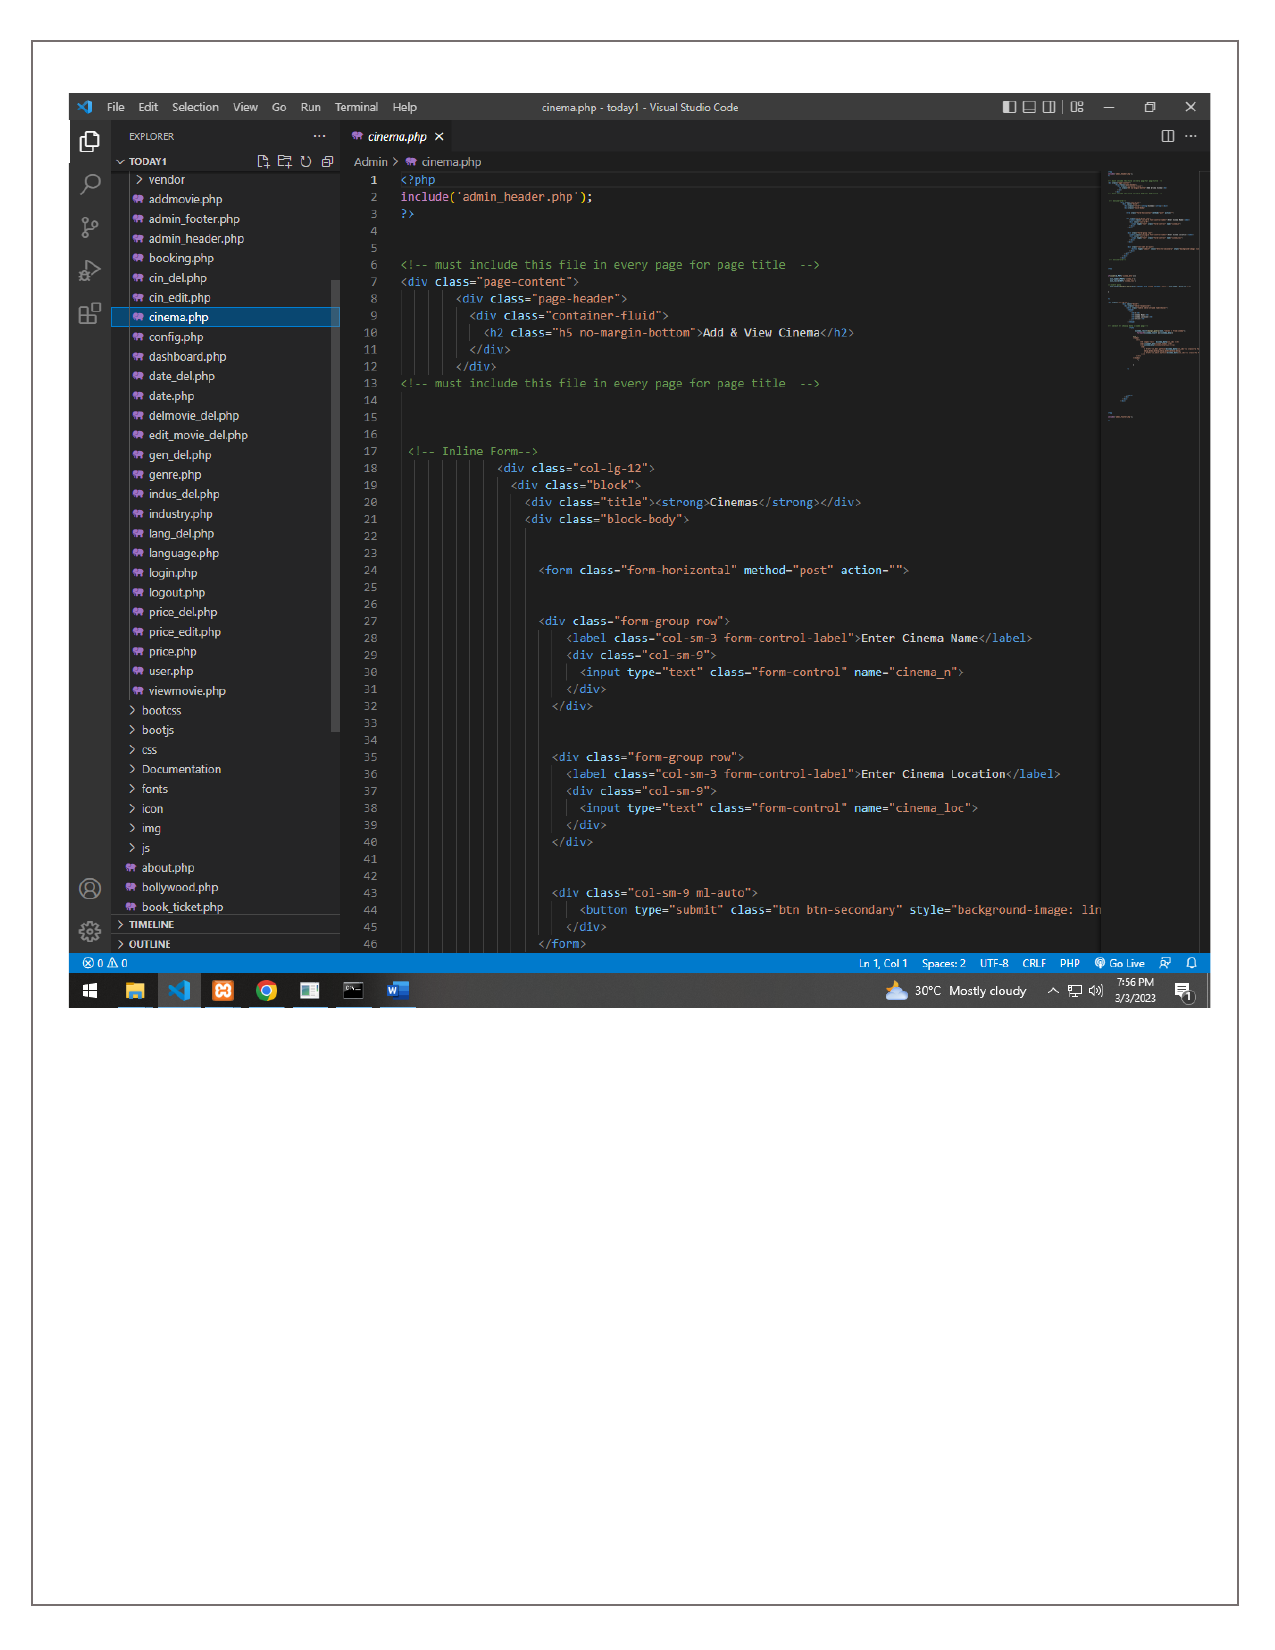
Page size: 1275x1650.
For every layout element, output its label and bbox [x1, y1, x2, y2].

picture [68, 93, 1211, 1008]
